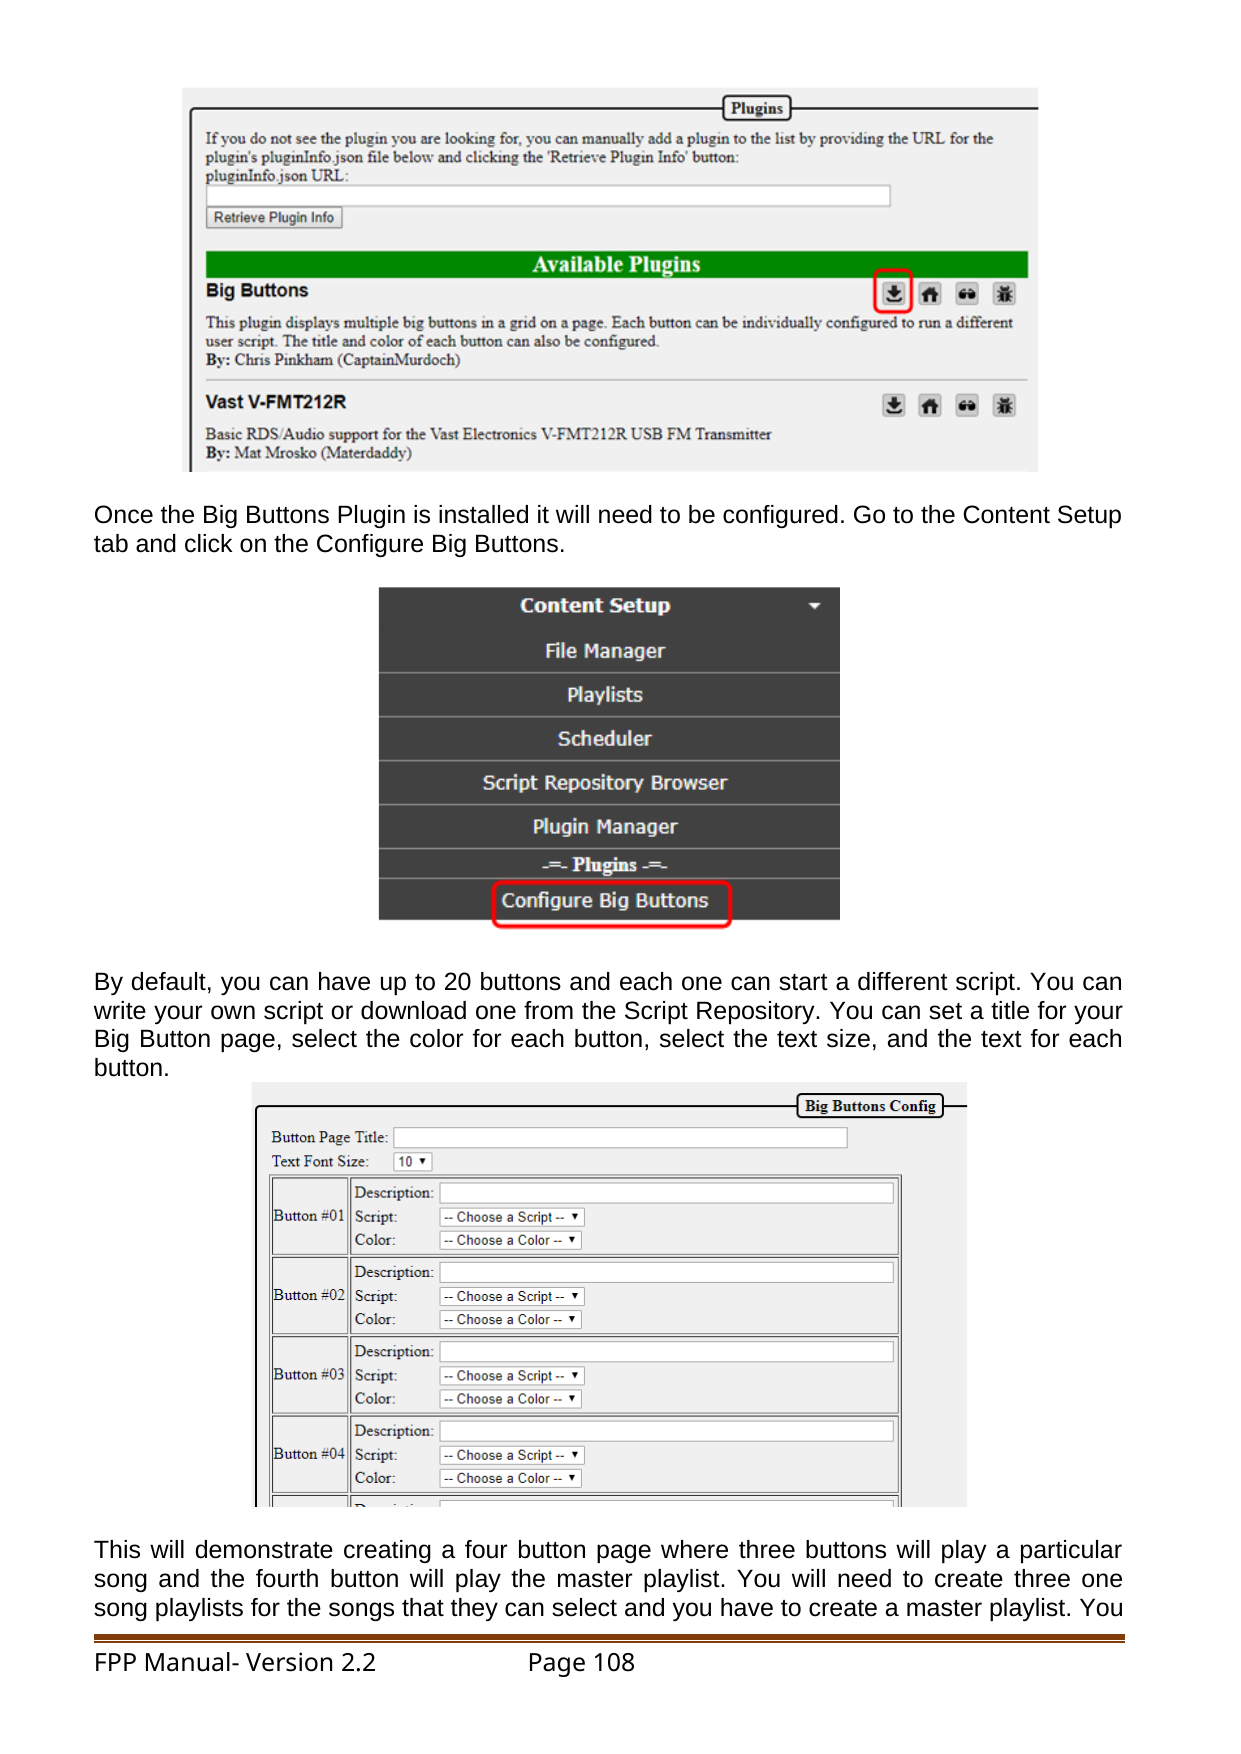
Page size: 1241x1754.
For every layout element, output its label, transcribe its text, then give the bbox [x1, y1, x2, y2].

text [94, 1535, 1125, 1621]
picture [378, 586, 840, 939]
text Once the Big Buttons Plugin is installed it will need to be configured. Go to the Content Setup tab and click on the Configure Big Buttons. [94, 500, 1125, 558]
picture [251, 1082, 968, 1507]
text By default, you can have up to 20 buttons and each one can start a different script. You can write your own script or download one from the Script Repository. You can set a title for your Big Button page, select the color for each button, select the text size, and the text for each button. [94, 967, 1125, 1082]
picture [180, 84, 1039, 472]
